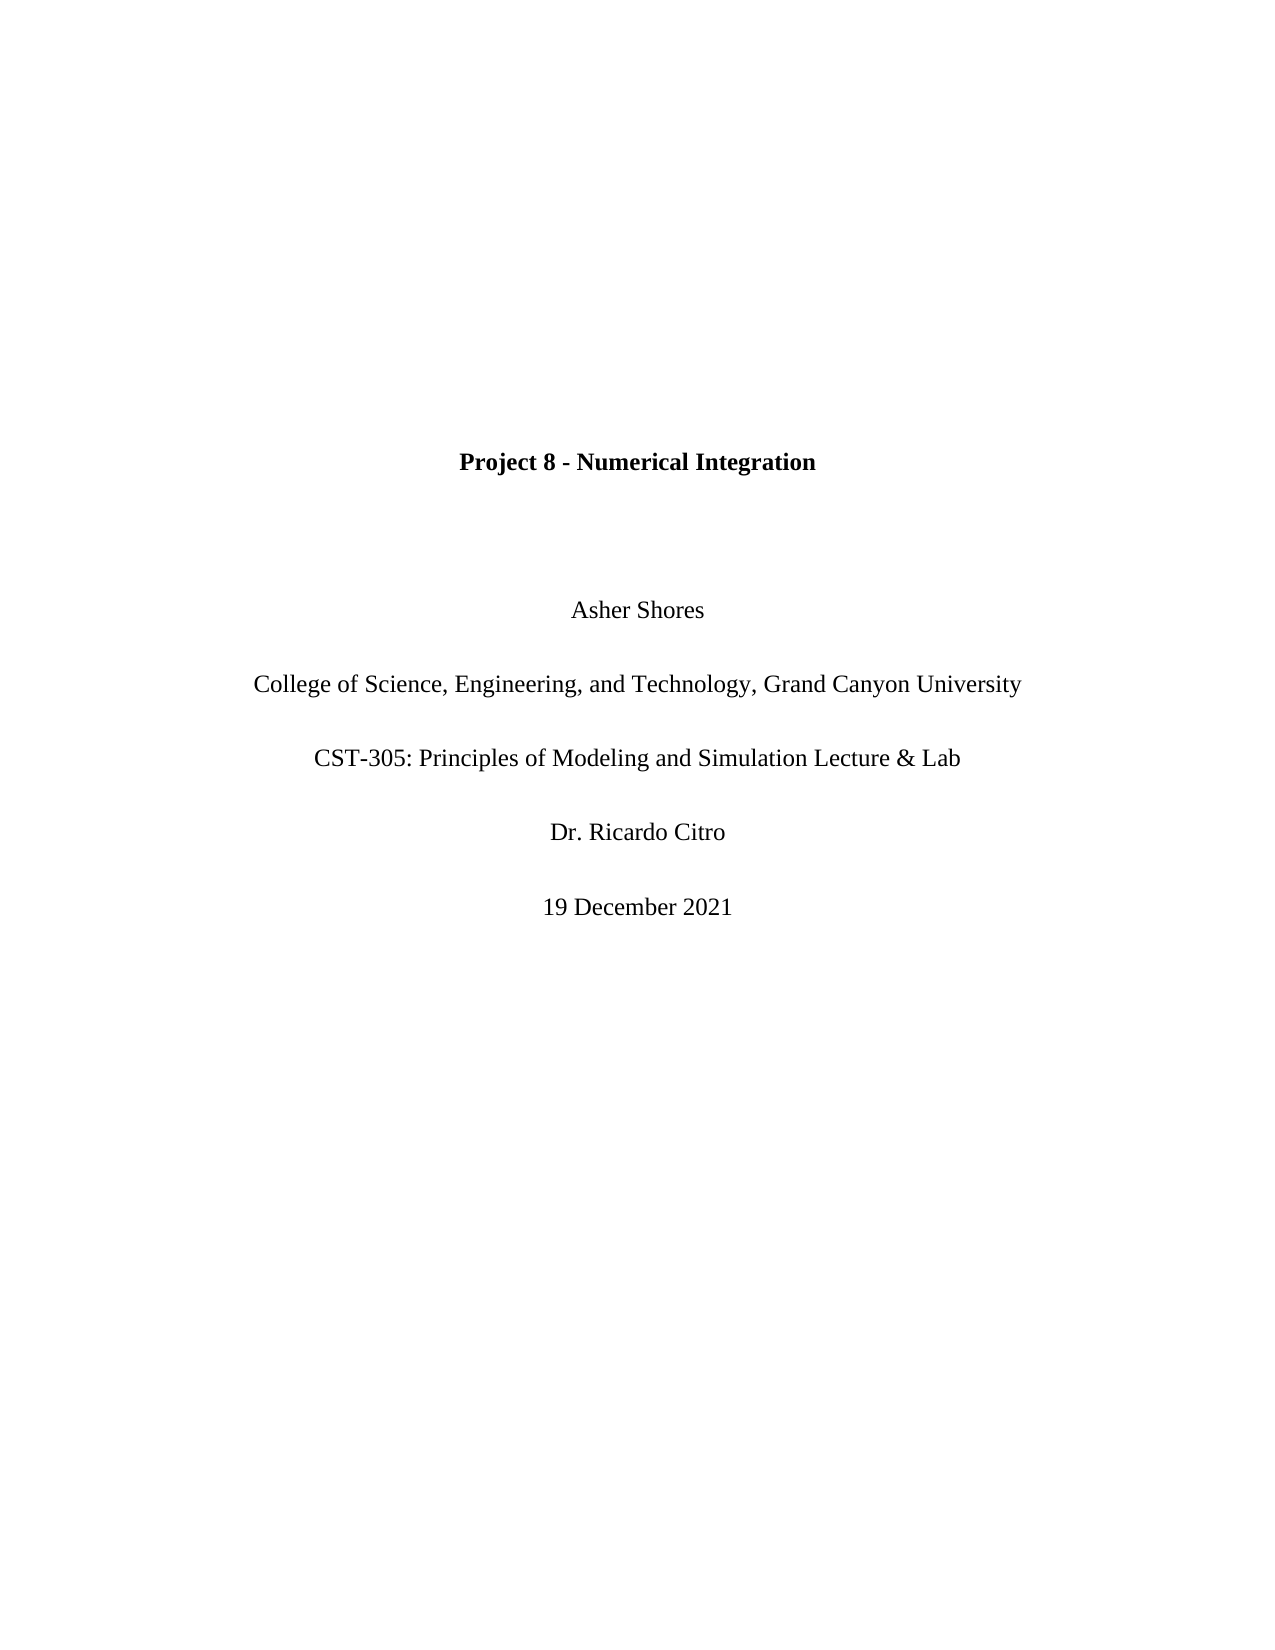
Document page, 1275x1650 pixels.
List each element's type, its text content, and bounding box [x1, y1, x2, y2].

text College of Science, Engineering, and Technology, Grand Canyon University [150, 669, 1125, 698]
text CST-305: Principles of Modeling and Simulation Lecture & Lab [150, 743, 1125, 772]
text Project 8 - Numerical Integration [150, 447, 1125, 475]
text Dr. Ricardo Citro [150, 817, 1125, 846]
text Asher Shores [150, 595, 1125, 624]
text 19 December 2021 [150, 892, 1125, 920]
